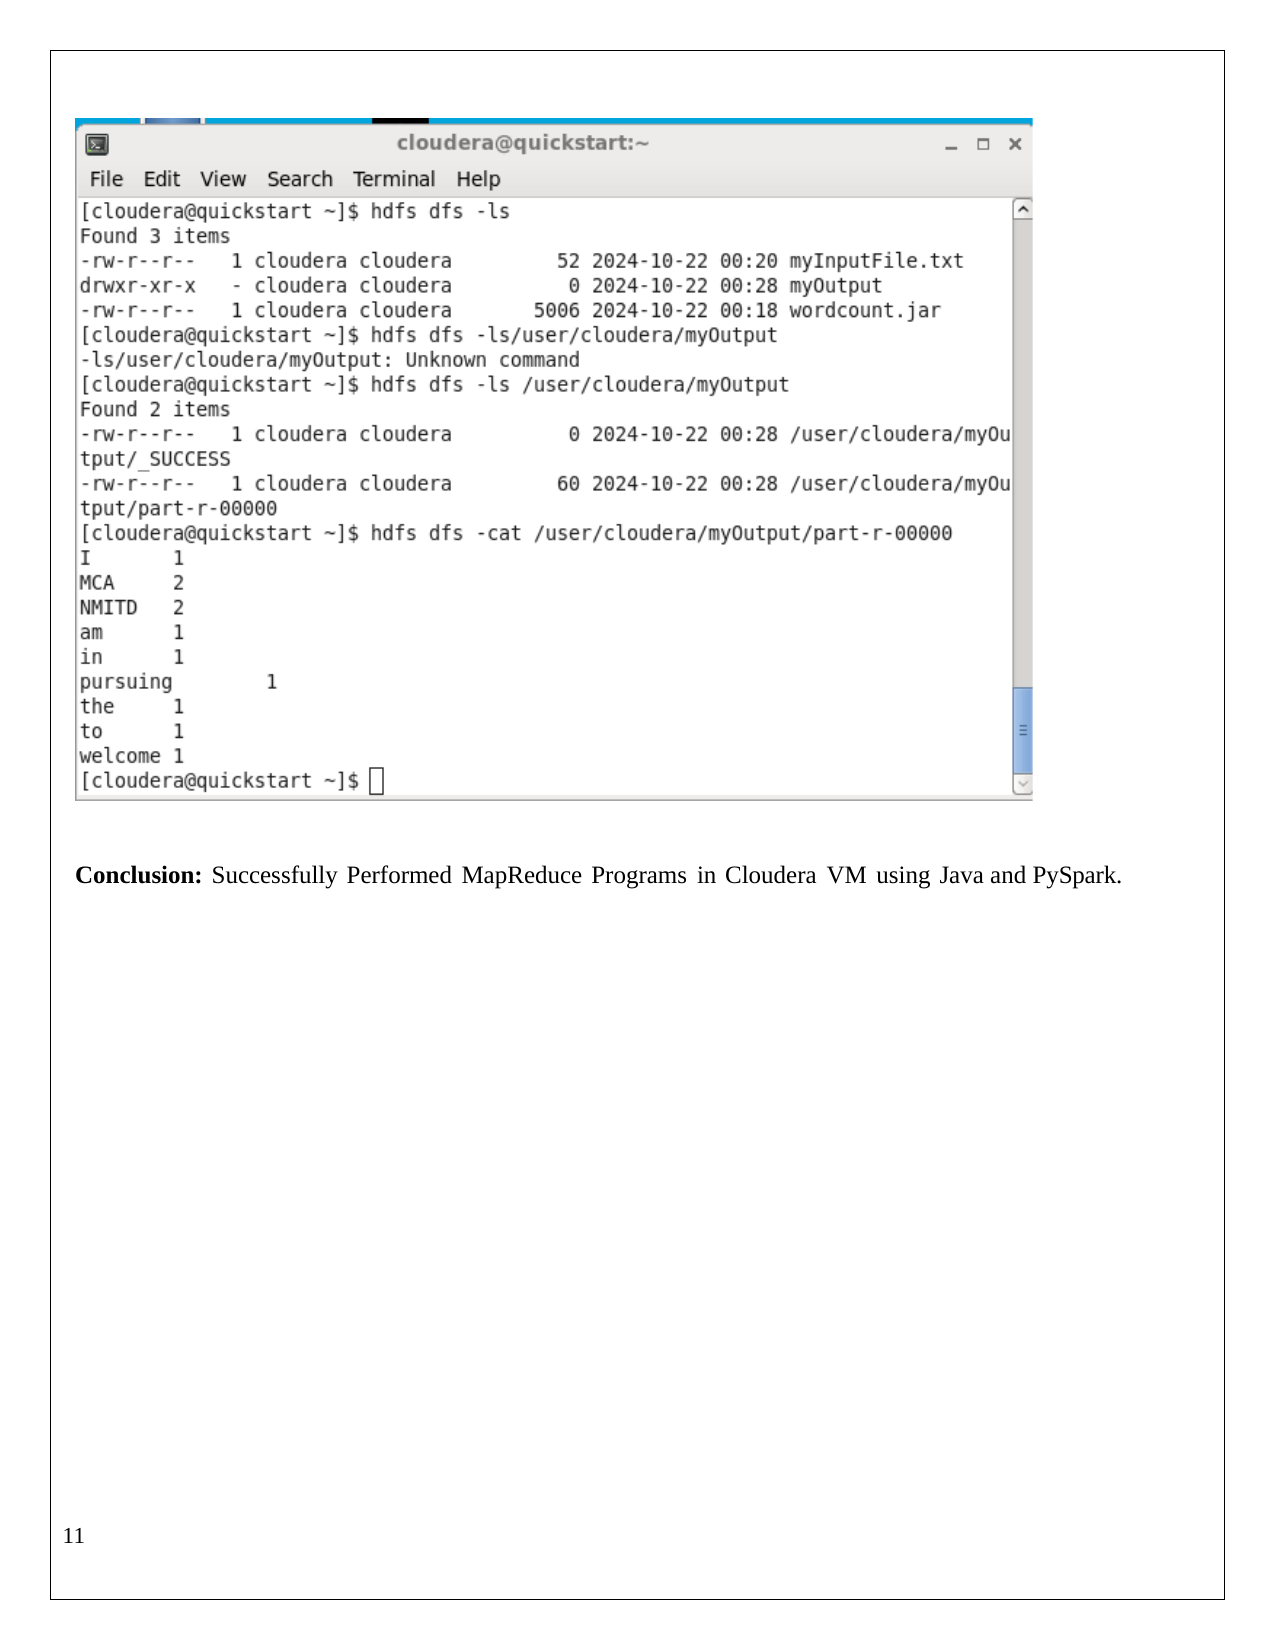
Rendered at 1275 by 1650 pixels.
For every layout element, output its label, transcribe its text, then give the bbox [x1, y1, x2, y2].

picture [75, 118, 1033, 801]
text Conclusion: Successfully Performed MapReduce Programs in Cloudera VM using Java and PySpark. [75, 860, 1221, 889]
